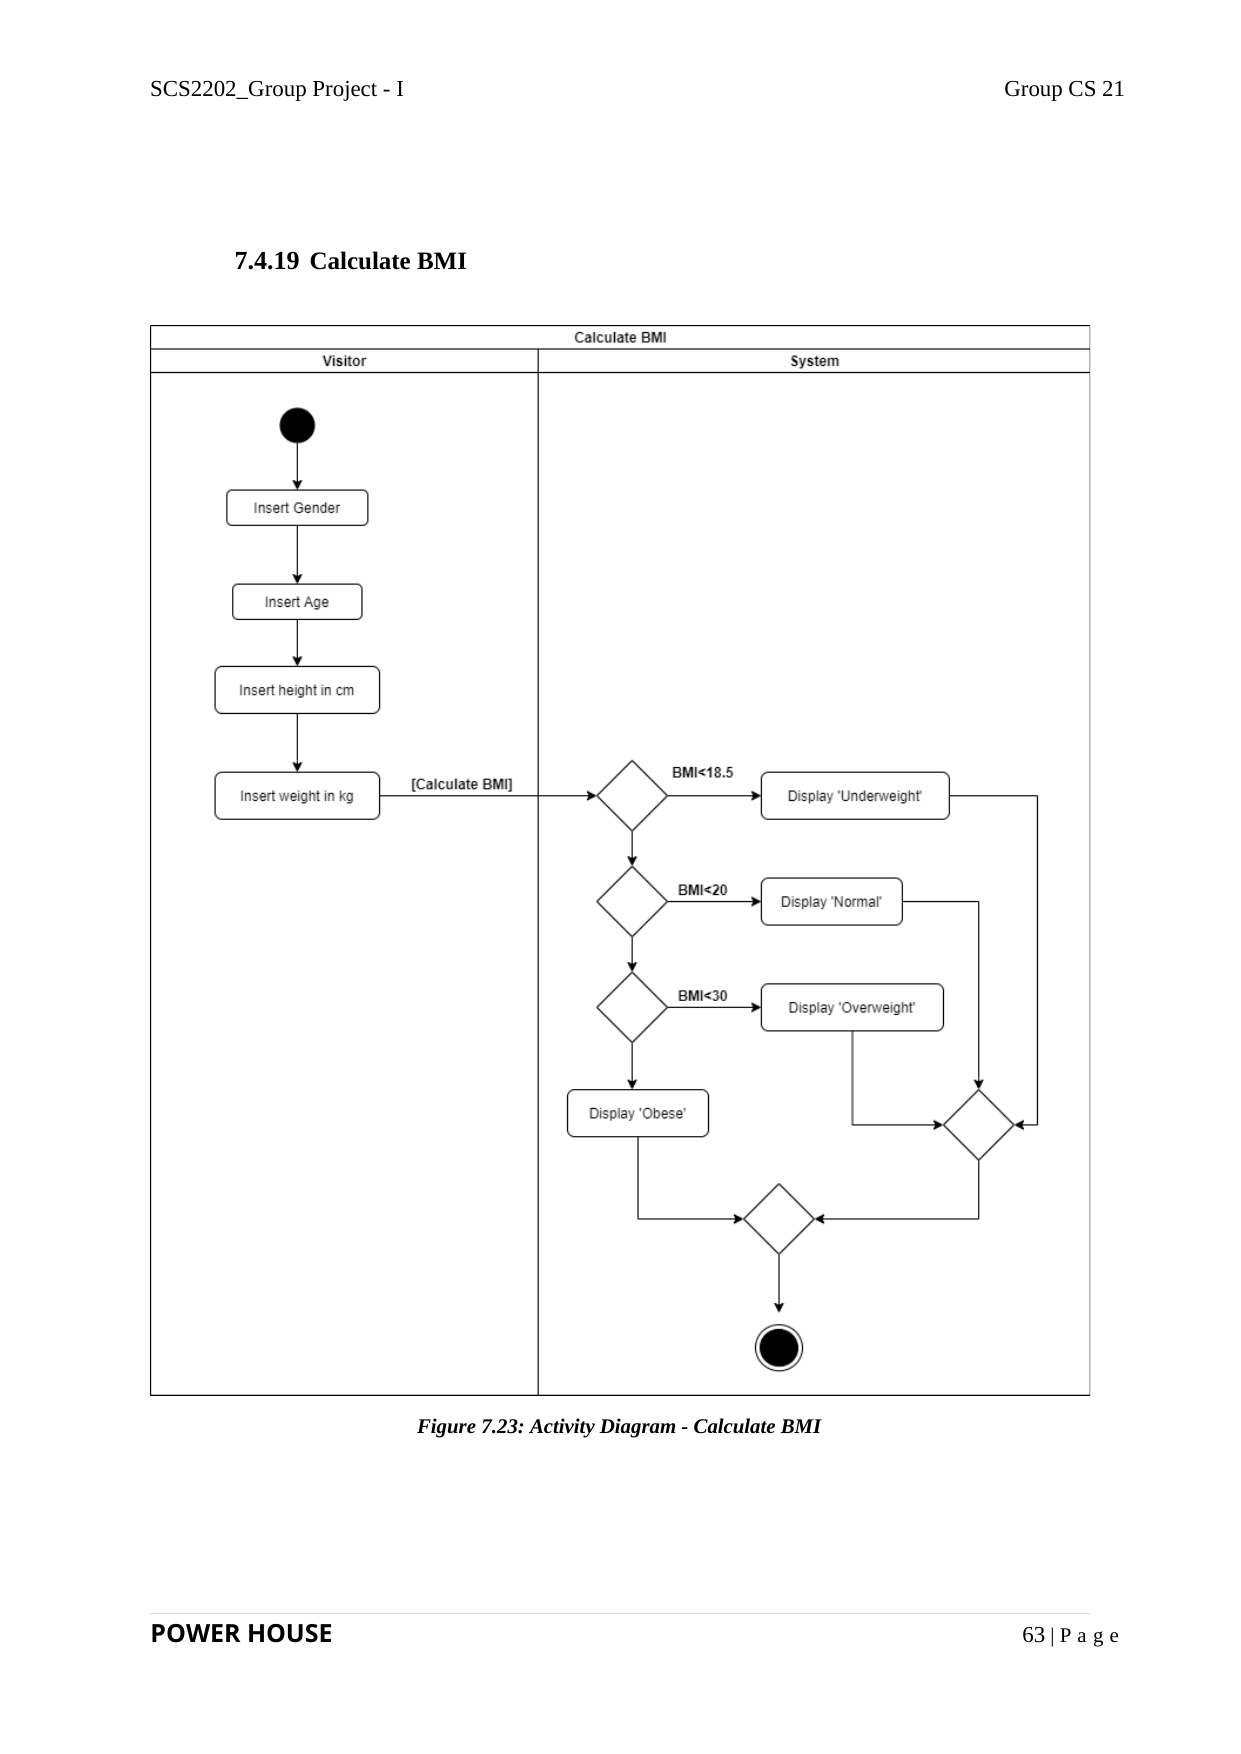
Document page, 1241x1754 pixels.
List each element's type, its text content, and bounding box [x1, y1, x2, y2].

subtitle Calculate BMI [234, 245, 1090, 275]
picture [150, 325, 1091, 1396]
